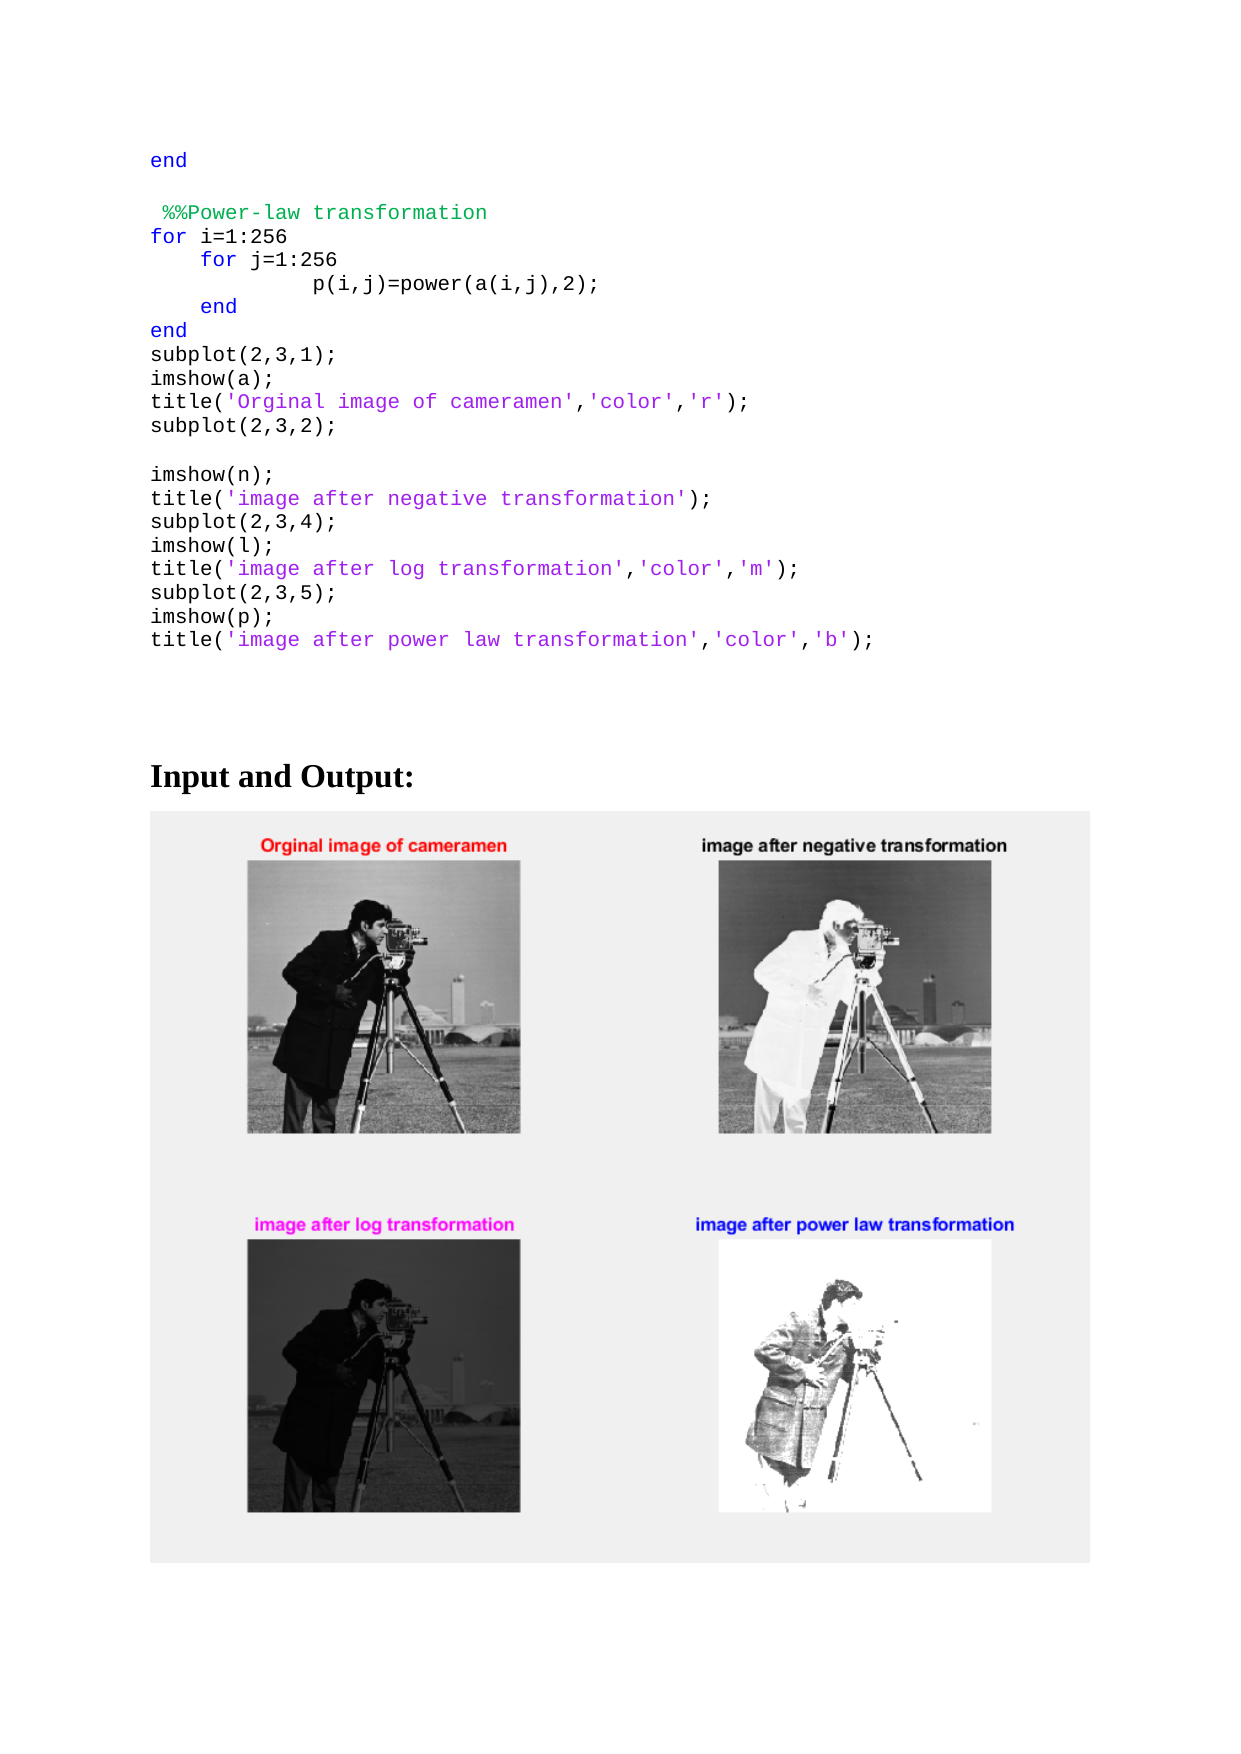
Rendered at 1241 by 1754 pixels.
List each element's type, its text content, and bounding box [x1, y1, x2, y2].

text Input and Output: [150, 756, 1090, 795]
text end [150, 150, 1090, 174]
text imshow(n); [150, 464, 1090, 487]
text subplot(2,3,1); [150, 344, 1090, 367]
text for j=1:256 [150, 249, 1090, 273]
text title('image after power law transformation','color','b'); [150, 629, 1090, 653]
text subplot(2,3,2); [150, 415, 1090, 438]
text imshow(p); [150, 606, 1090, 629]
picture [150, 811, 1091, 1563]
text title('image after negative transformation'); [150, 487, 1090, 511]
text subplot(2,3,4); [150, 511, 1090, 535]
text title('image after log transformation','color','m'); [150, 558, 1090, 582]
text end [150, 320, 1090, 344]
text p(i,j)=power(a(i,j),2); [150, 273, 1090, 297]
text imshow(l); [150, 535, 1090, 558]
text subplot(2,3,5); [150, 582, 1090, 606]
text for i=1:256 [150, 226, 1090, 249]
text %%Power-law transformation [150, 202, 1090, 226]
text end [150, 297, 1090, 320]
text title('Orginal image of cameramen','color','r'); [150, 391, 1090, 415]
text imshow(a); [150, 367, 1090, 391]
